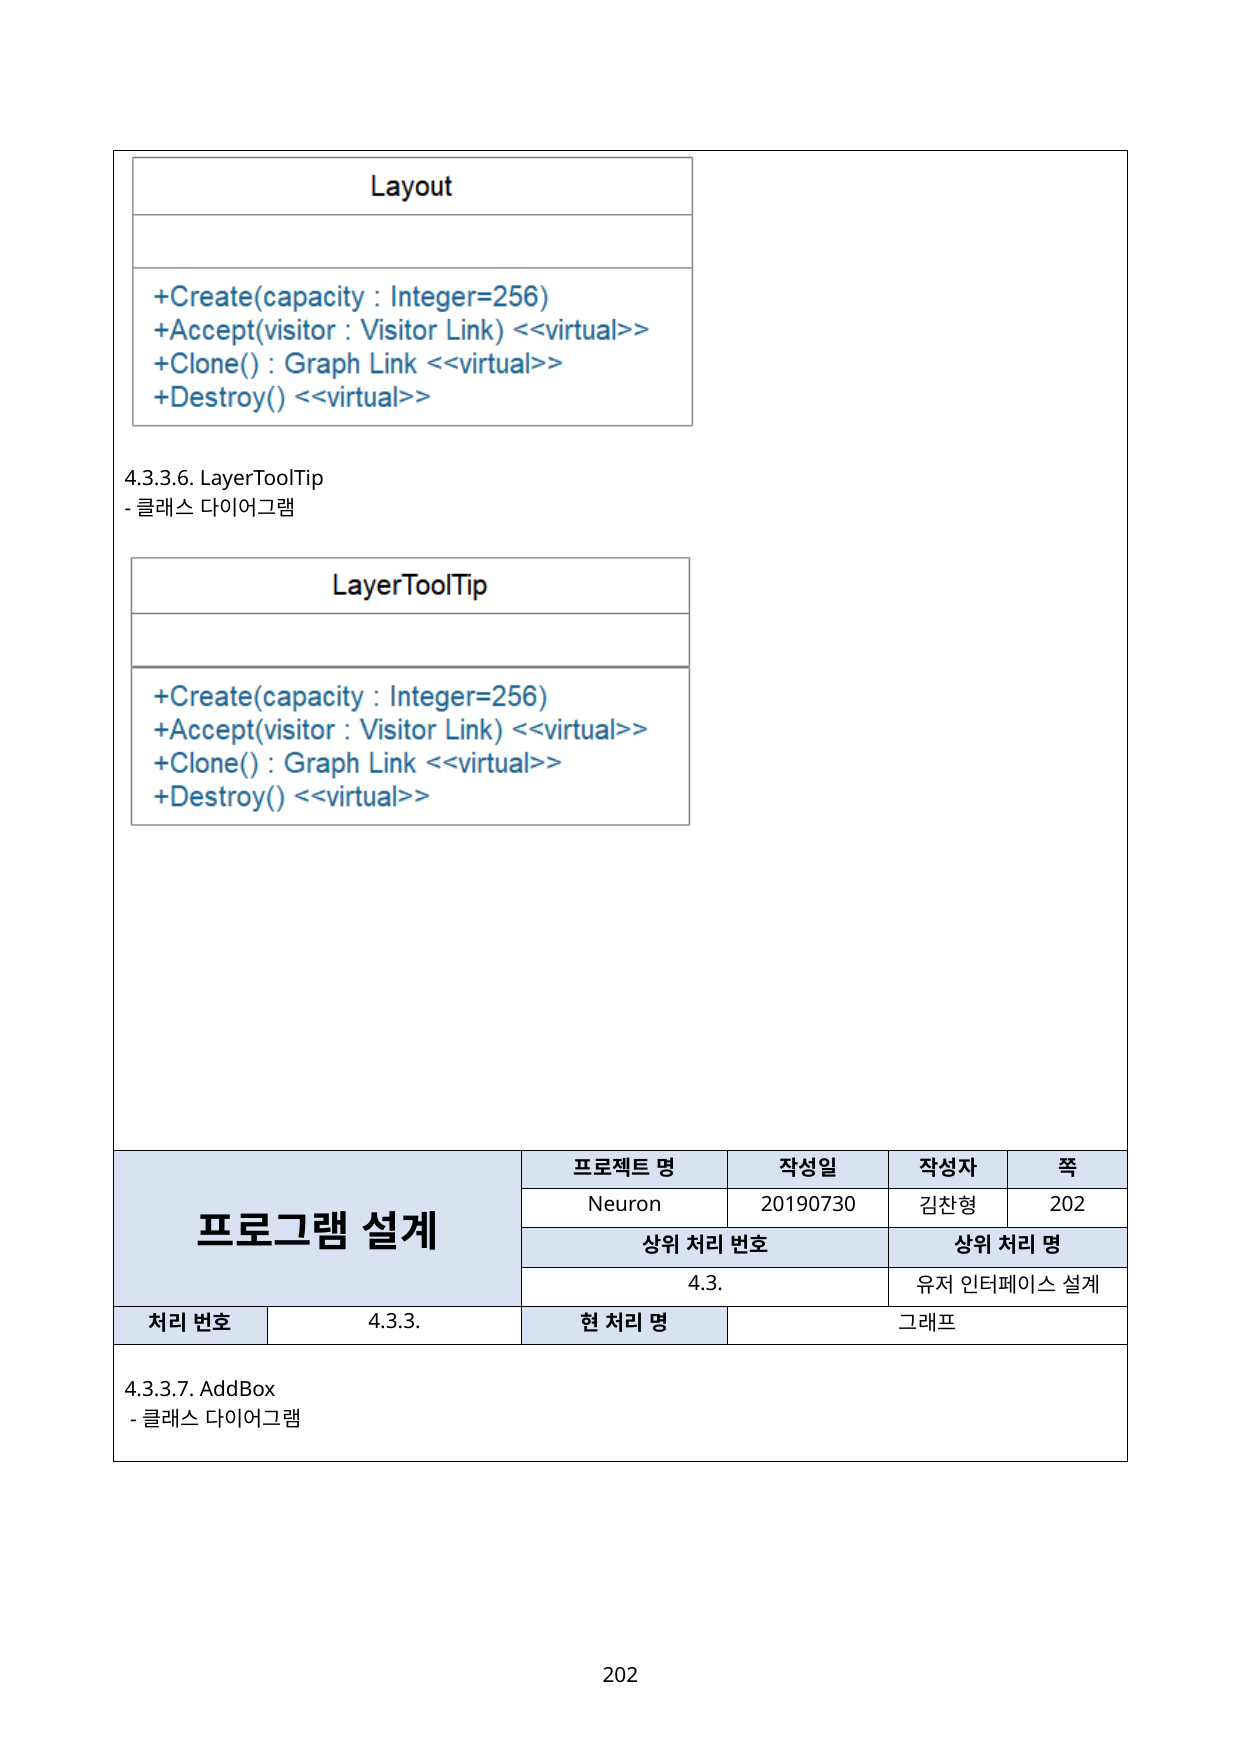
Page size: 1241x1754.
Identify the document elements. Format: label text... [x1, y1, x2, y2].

table_cell 김찬형 [889, 1189, 1007, 1227]
table_cell 작성자 [889, 1151, 1007, 1188]
table_cell 프로그램 설계 [114, 1151, 521, 1306]
table_cell 상위 처리 명 [889, 1228, 1127, 1267]
table_cell 202 [1008, 1189, 1127, 1227]
table_cell 20190730 [728, 1189, 888, 1227]
table_cell 상위 처리 번호 [522, 1228, 888, 1267]
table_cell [114, 1345, 1127, 1461]
table_cell 그래프 [728, 1307, 1127, 1344]
picture [124, 550, 700, 837]
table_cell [114, 151, 1127, 1150]
table_cell 작성일 [728, 1151, 888, 1188]
table_cell 4.3.3. [268, 1307, 521, 1344]
table_cell 프로젝트 명 [522, 1151, 727, 1188]
table_cell 쪽 [1008, 1151, 1127, 1188]
table_cell Neuron [522, 1189, 727, 1227]
table_cell 현 처리 명 [522, 1307, 727, 1344]
table_cell 4.3. [522, 1268, 888, 1306]
picture [124, 151, 703, 435]
table_cell 처리 번호 [114, 1307, 267, 1344]
table_cell 유저 인터페이스 설계 [889, 1268, 1127, 1306]
